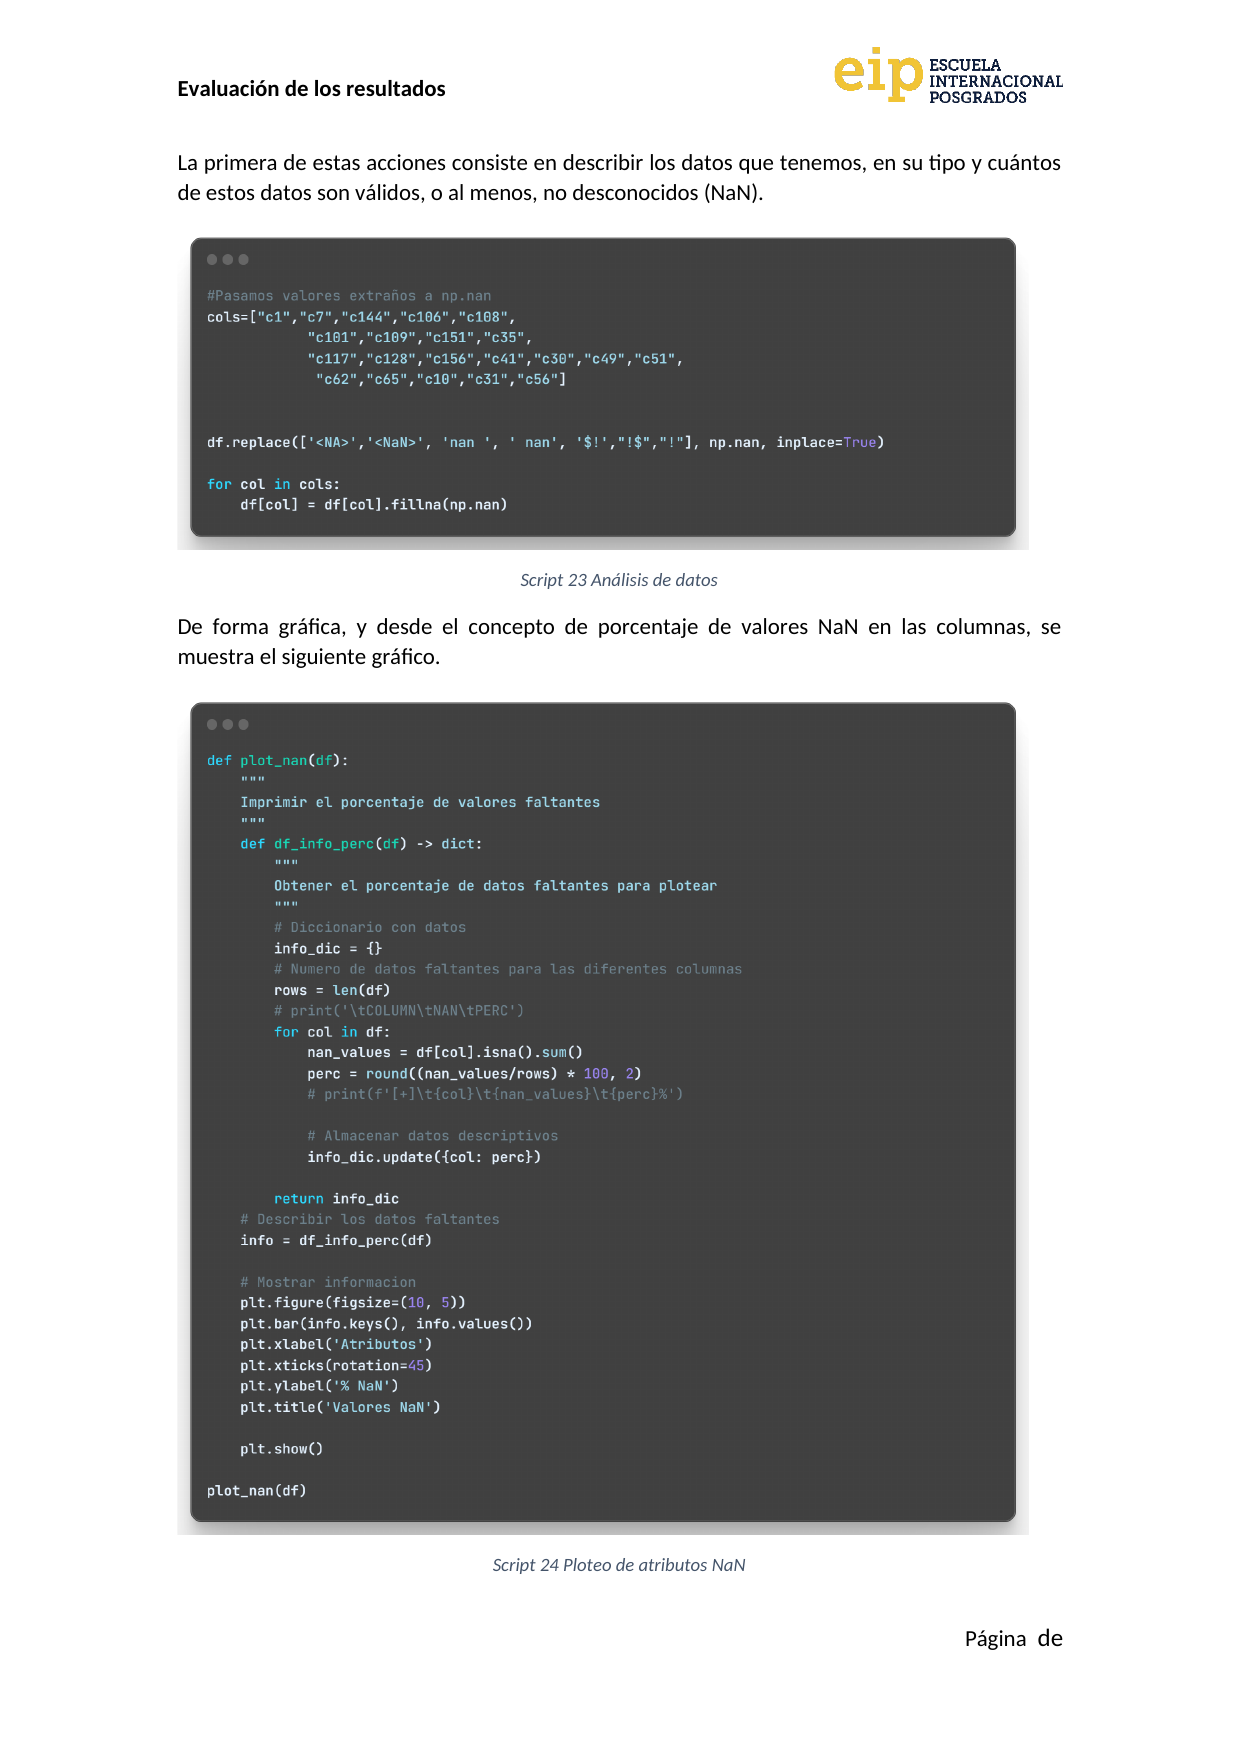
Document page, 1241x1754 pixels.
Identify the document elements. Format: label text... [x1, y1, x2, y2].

text De forma gráfica, y desde el concepto de porcentaje de valores NaN en las columnas, se muestra el siguiente gráfico. [177, 612, 1063, 670]
text La primera de estas acciones consiste en describir los datos que tenemos, en su tipo y cuántos de estos datos son válidos, o al menos, no desconocidos (NaN). [177, 148, 1063, 206]
text Script 24 Ploteo de atributos NaN [177, 1553, 1063, 1576]
text Script 23 Análisis de datos [177, 568, 1063, 591]
picture [834, 47, 1063, 103]
picture [177, 689, 1029, 1535]
picture [177, 224, 1029, 550]
